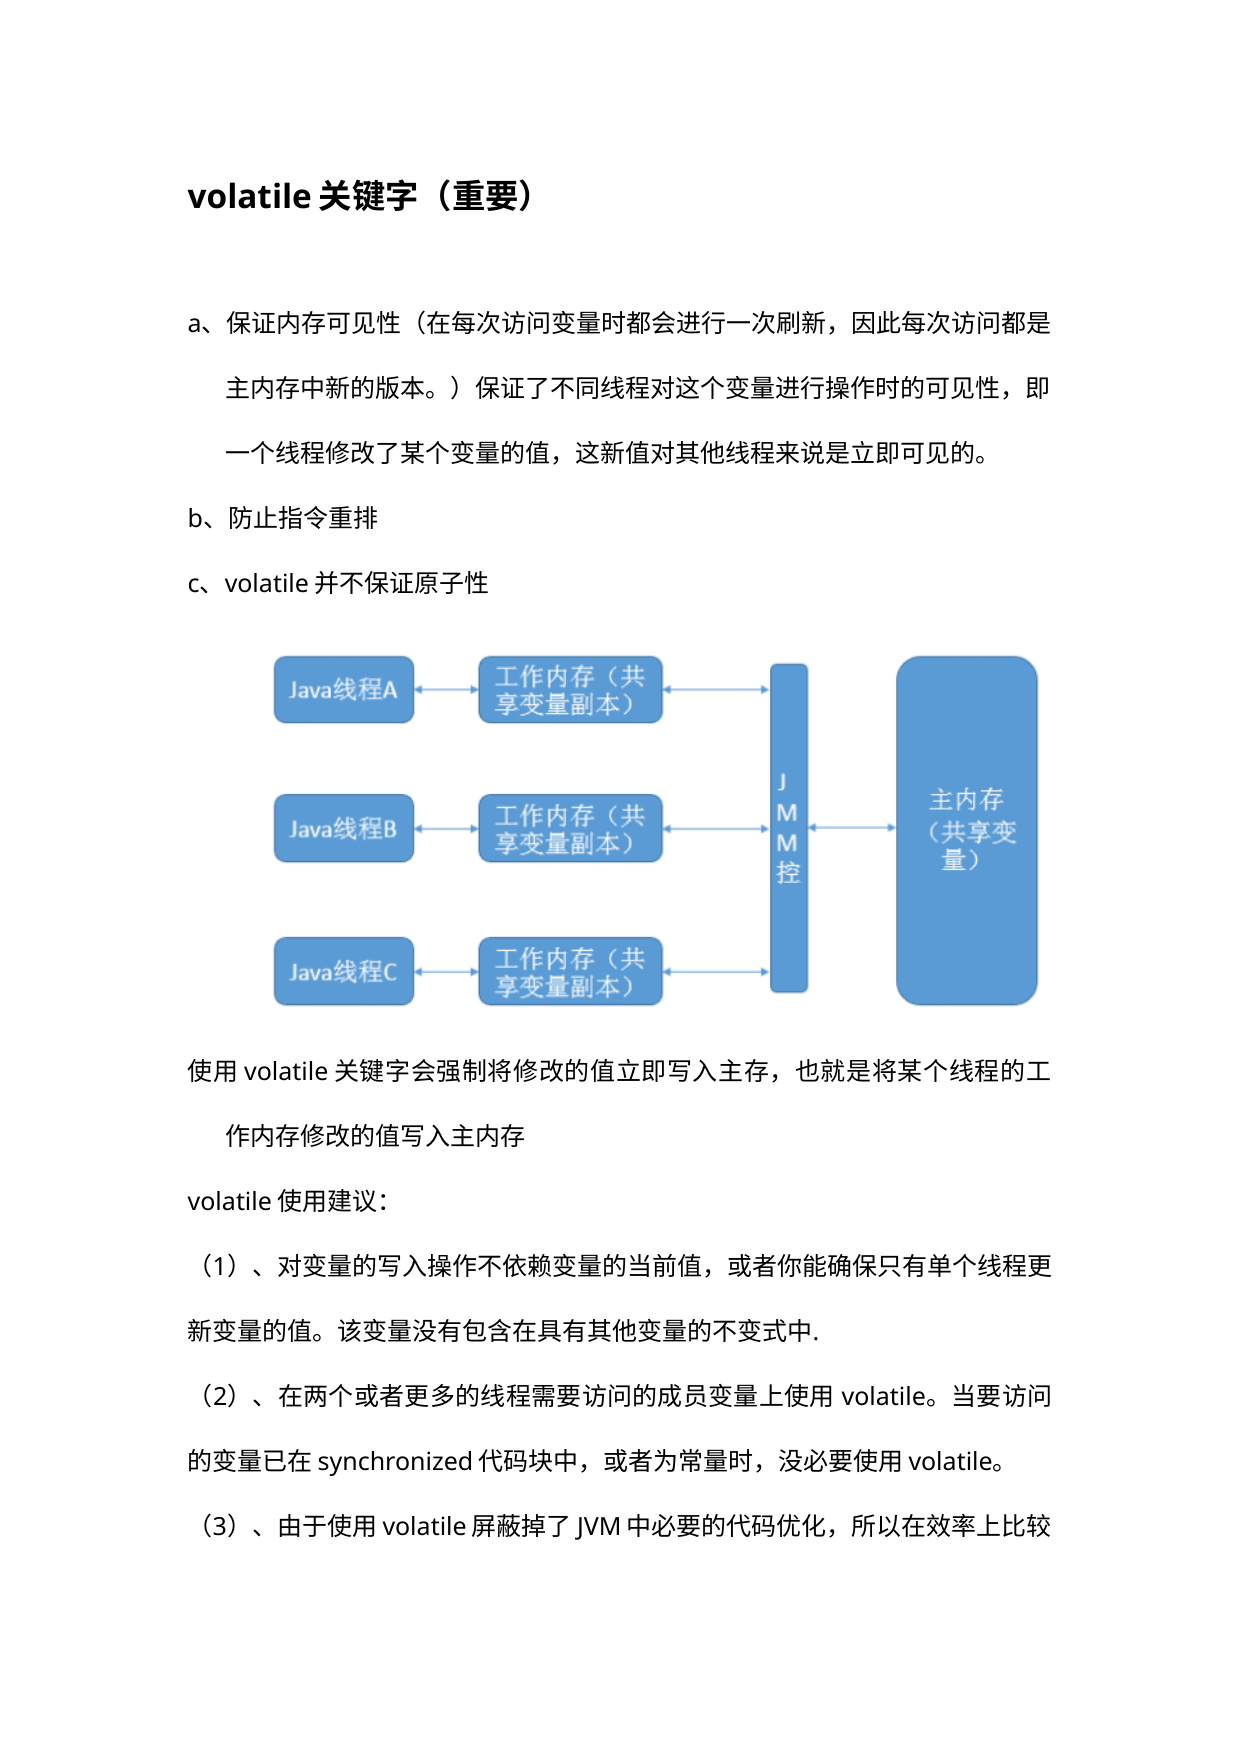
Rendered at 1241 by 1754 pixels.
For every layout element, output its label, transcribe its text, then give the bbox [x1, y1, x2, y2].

text volatile使用建议： [187, 1167, 1053, 1232]
text c、volatile并不保证原子性 [187, 549, 1053, 614]
text （2）、在两个或者更多的线程需要访问的成员变量上使用volatile。当要访问的变量已在synchronized代码块中，或者为常量时，没必要使用volatile。 [187, 1362, 1053, 1492]
subtitle volatile关键字（重要） [187, 162, 1053, 227]
text a、保证内存可见性（在每次访问变量时都会进行一次刷新，因此每次访问都是主内存中新的版本。）保证了不同线程对这个变量进行操作时的可见性，即一个线程修改了某个变量的值，这新值对其他线程来说是立即可见的。 [187, 289, 1053, 484]
text （1）、对变量的写入操作不依赖变量的当前值，或者你能确保只有单个线程更新变量的值。该变量没有包含在具有其他变量的不变式中. [187, 1232, 1053, 1362]
picture [187, 614, 1053, 1013]
text 使用volatile关键字会强制将修改的值立即写入主存，也就是将某个线程的工作内存修改的值写入主内存 [187, 1037, 1053, 1167]
text b、防止指令重排 [187, 484, 1053, 549]
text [187, 1492, 1053, 1557]
